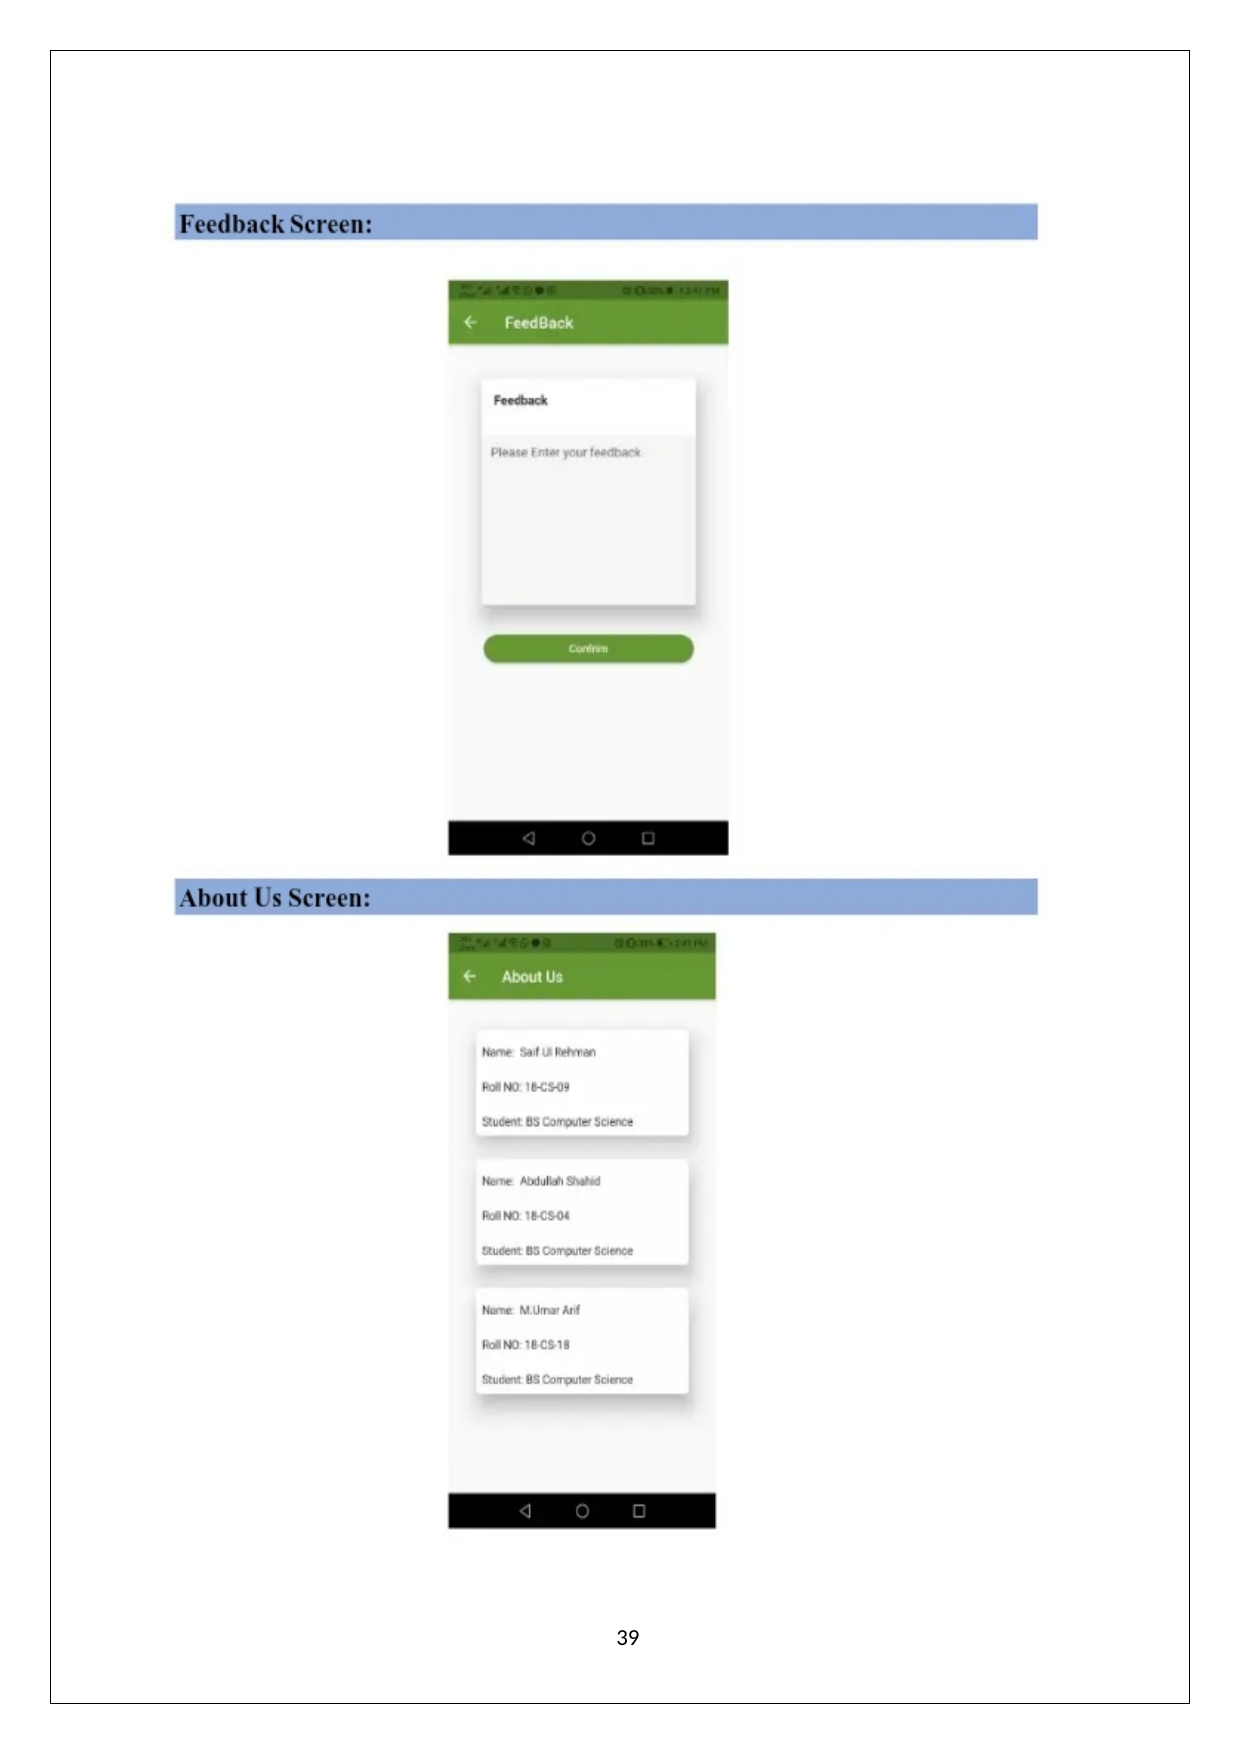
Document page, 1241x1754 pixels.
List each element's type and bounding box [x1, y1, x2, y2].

picture [150, 150, 1077, 1567]
